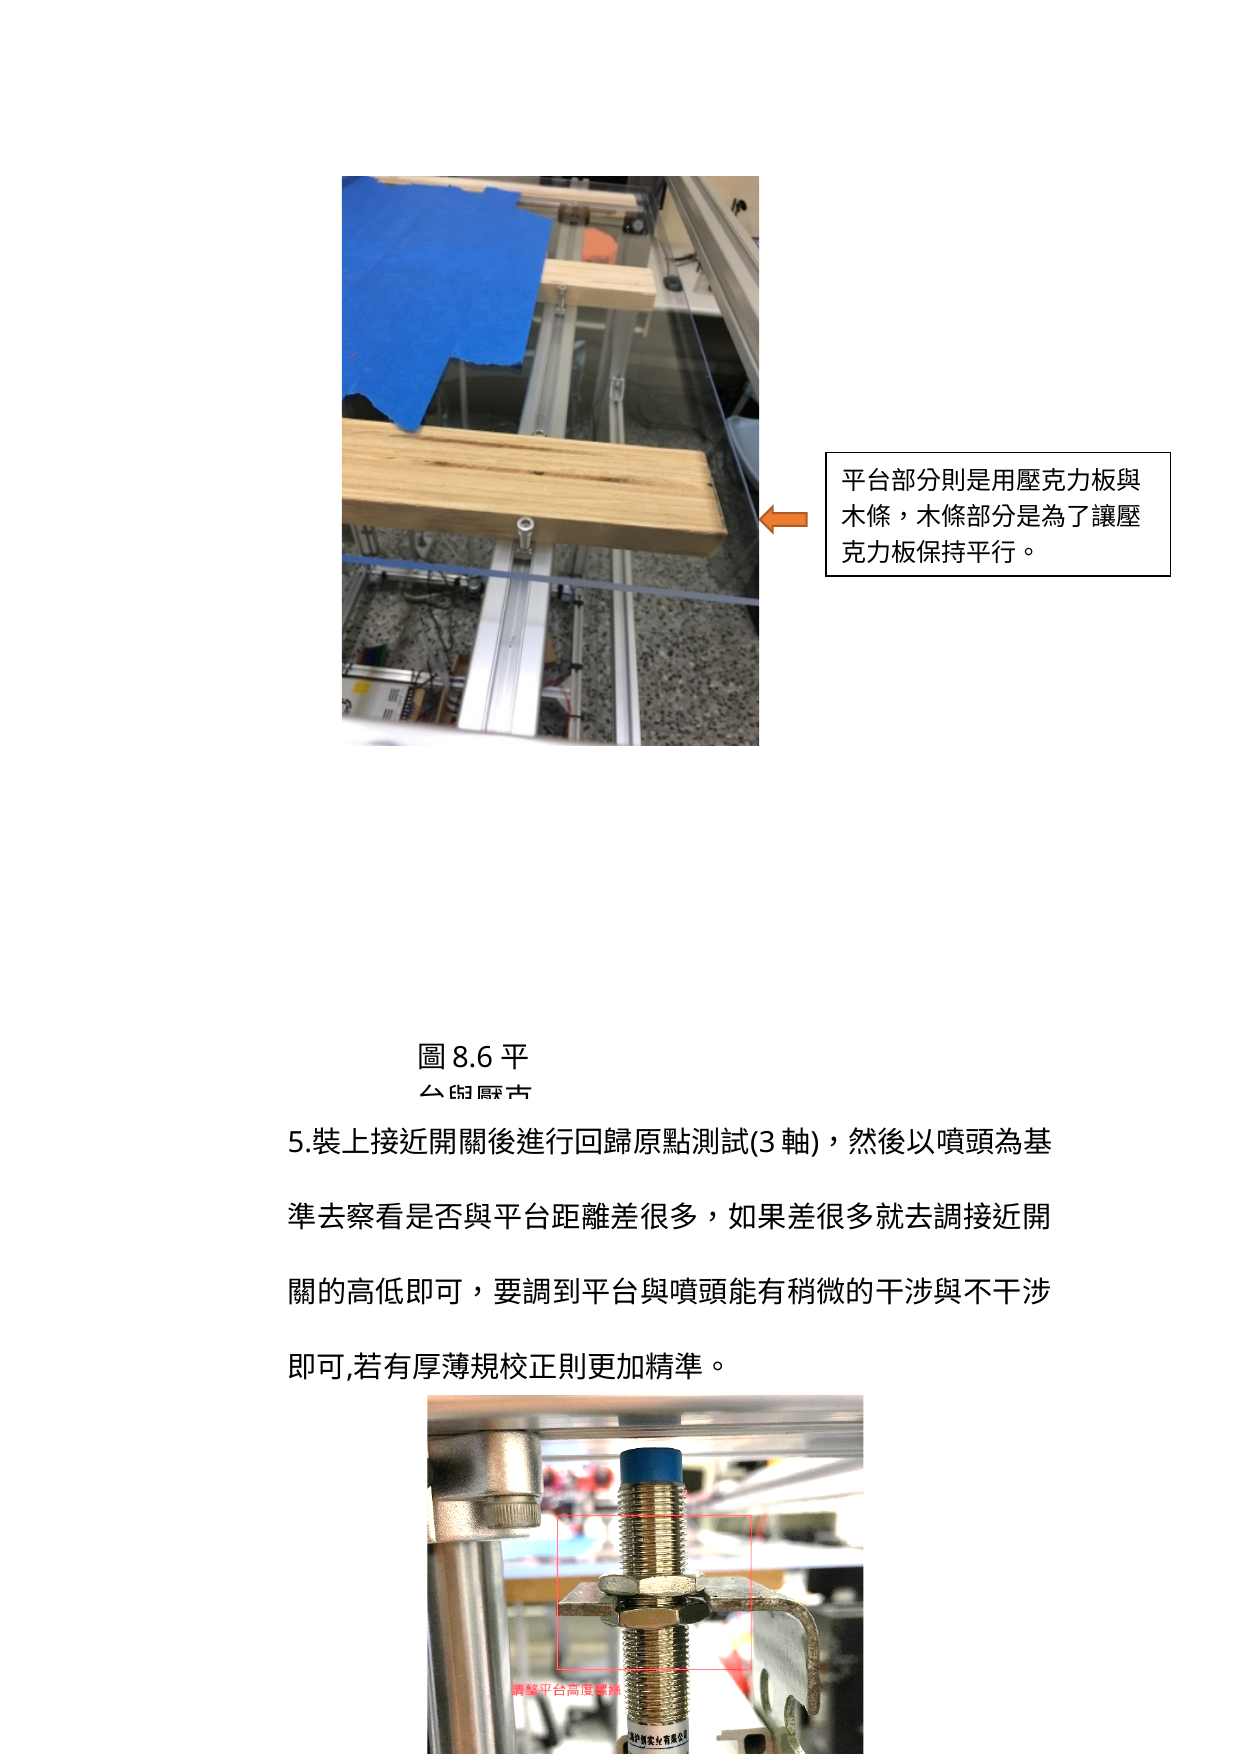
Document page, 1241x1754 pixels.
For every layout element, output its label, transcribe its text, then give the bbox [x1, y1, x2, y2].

picture [427, 1402, 864, 1754]
text 5.裝上接近開關後進行回歸原點測試(3軸)，然後以噴頭為基準去察看是否與平台距離差很多，如果差很多就去調接近開關的高低即可，要調到平台與噴頭能有稍微的干涉與不干涉即可,若有厚薄規校正則更加精準。 [287, 1102, 1053, 1402]
picture [341, 176, 760, 746]
